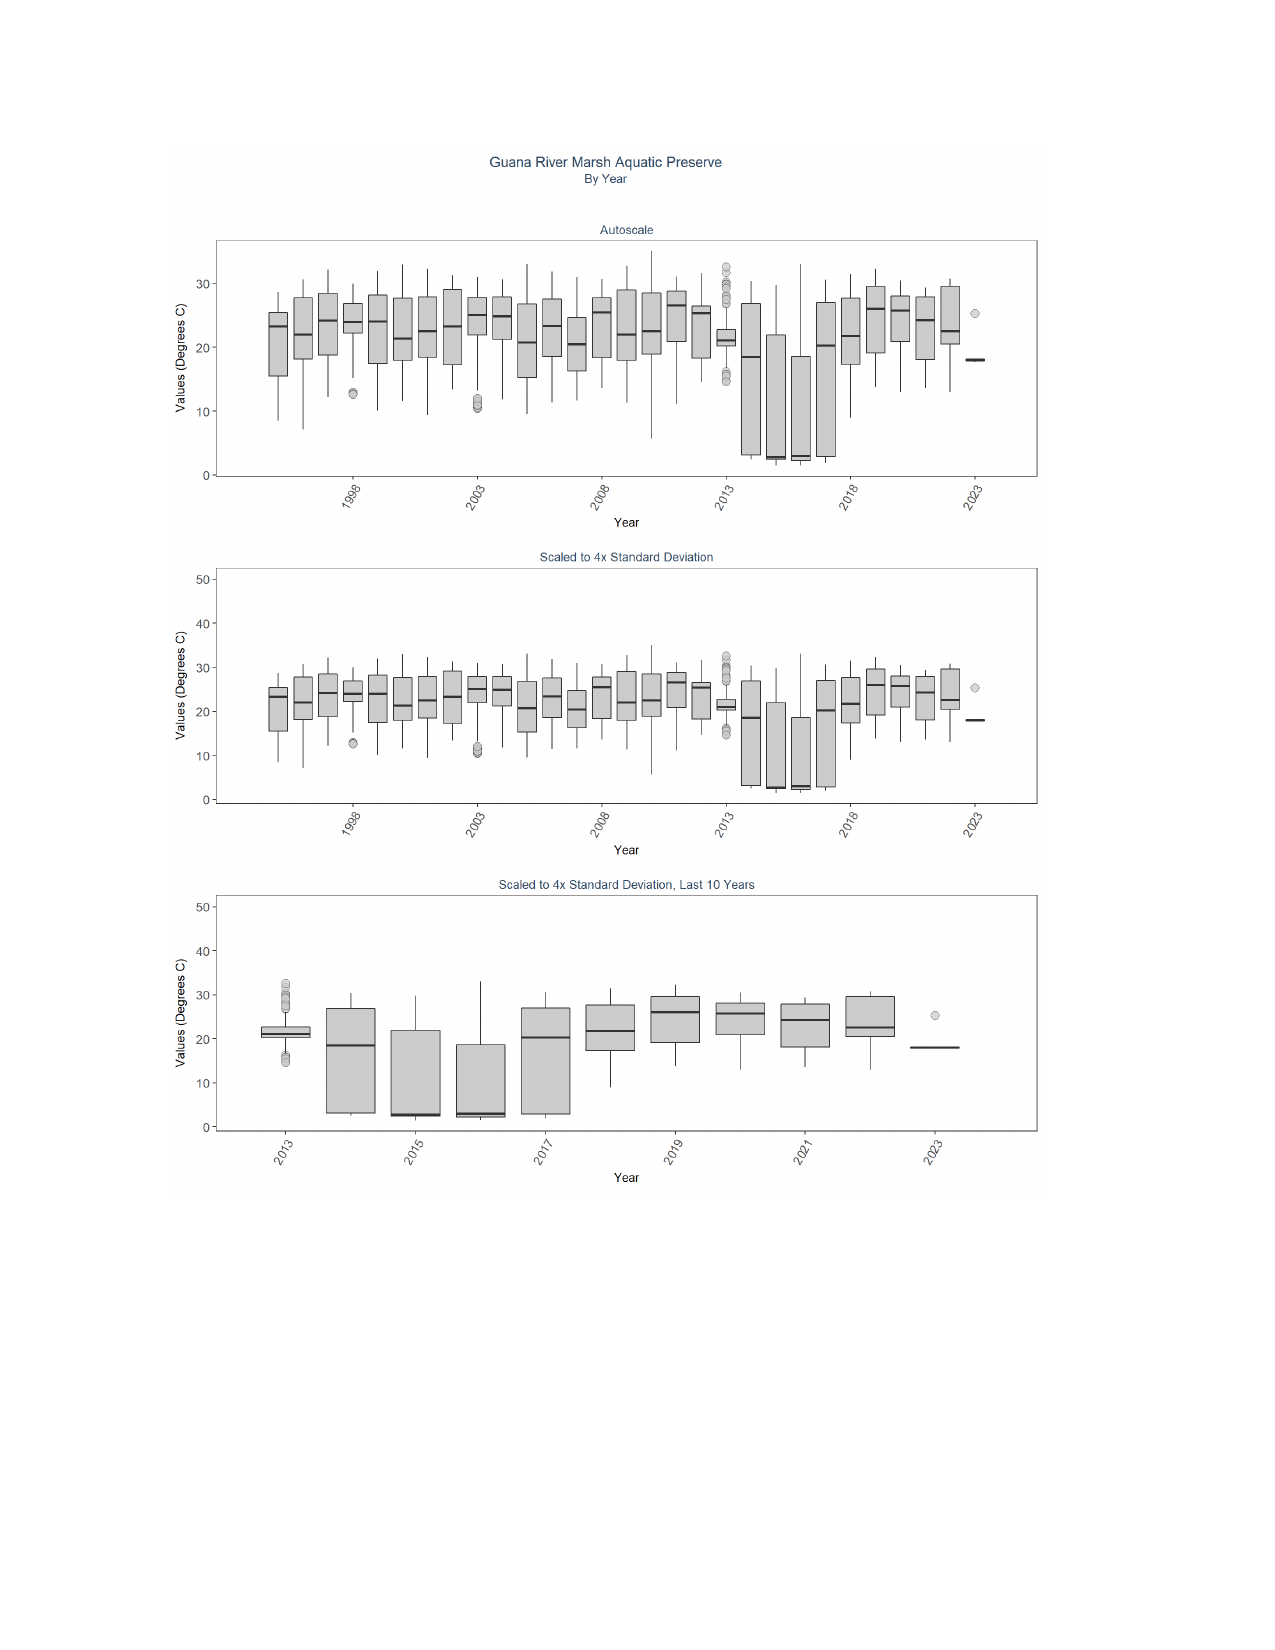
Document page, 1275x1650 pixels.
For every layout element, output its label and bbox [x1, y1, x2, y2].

picture [168, 150, 1044, 1200]
